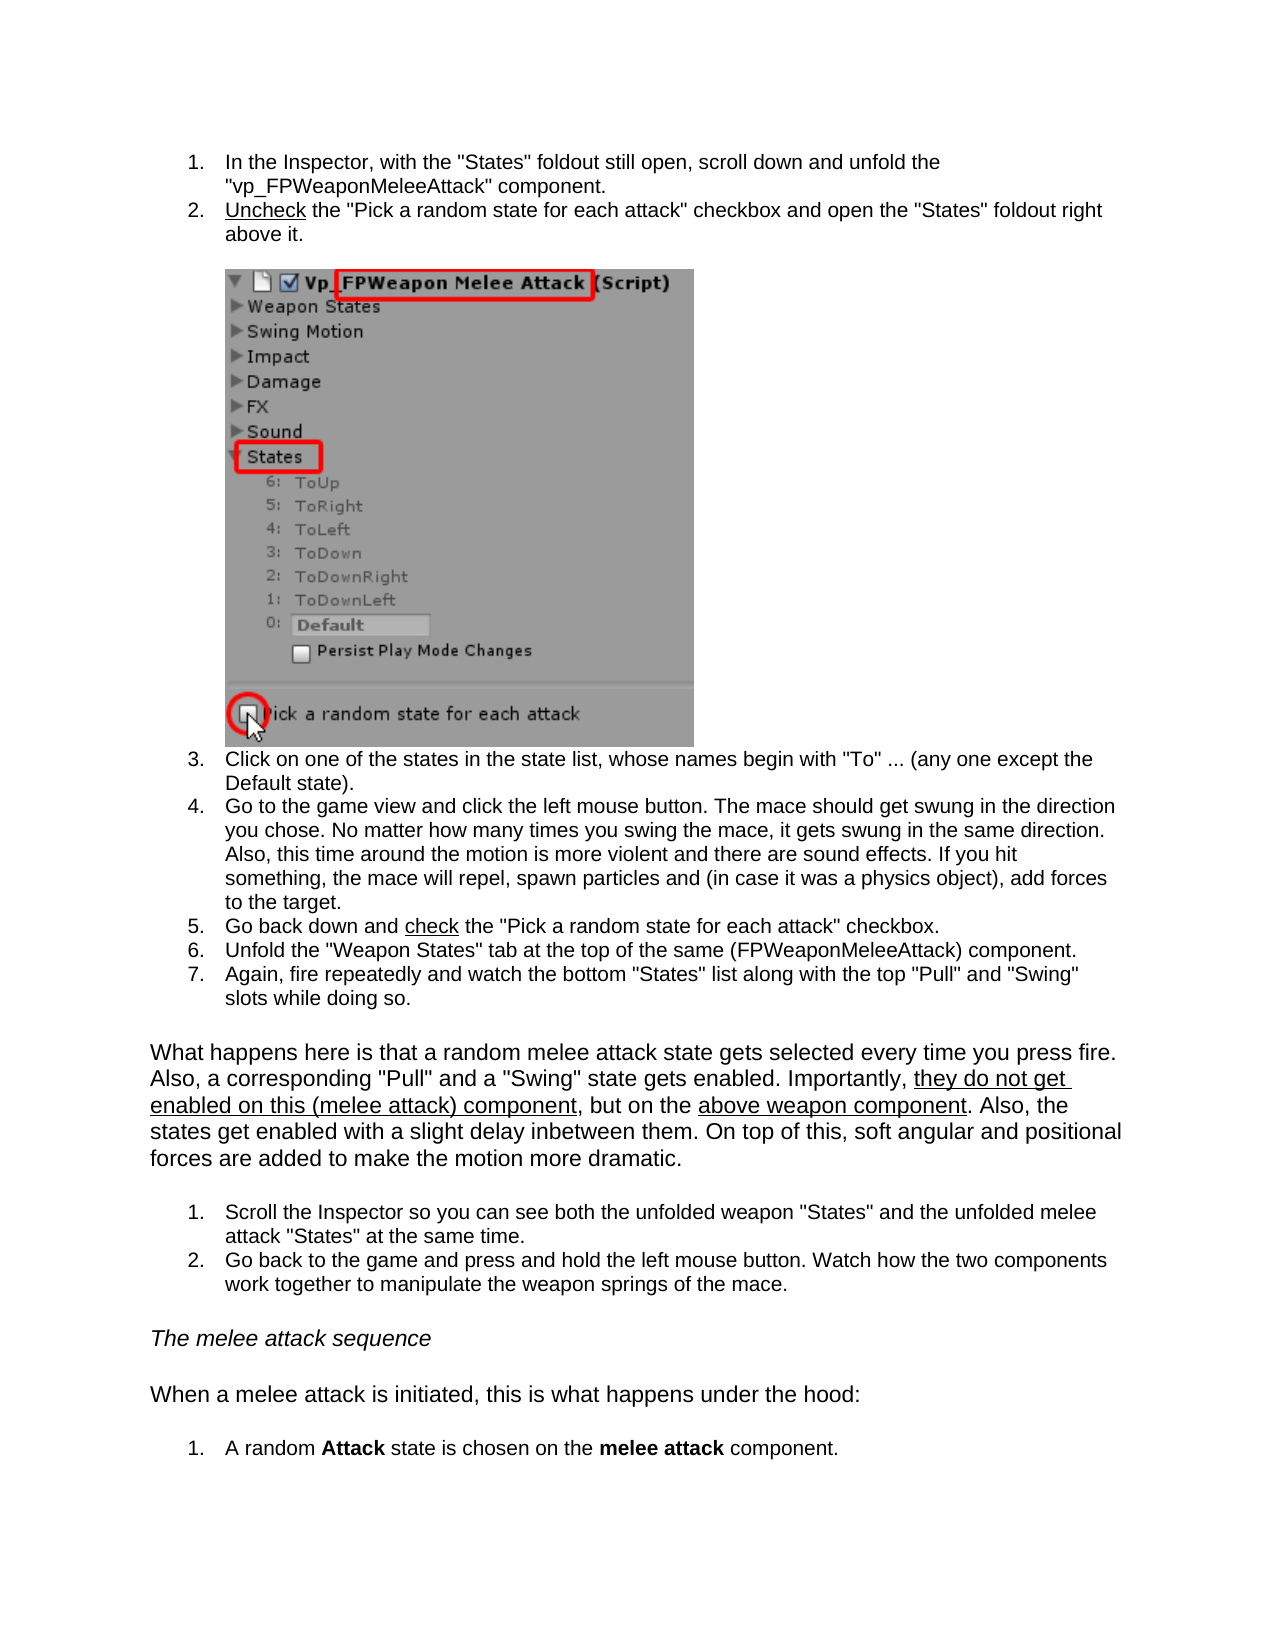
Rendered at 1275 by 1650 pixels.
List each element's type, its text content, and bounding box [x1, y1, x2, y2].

list A random Attack state is chosen on the melee attack component. [187, 1436, 1125, 1460]
list Click on one of the states in the state list, whose names begin with "To" ... (any one except the Default state). [187, 746, 1125, 794]
list Scroll the Inspector so you can see both the unfolded weapon "States" and the unfolded melee attack "States" at the same time. [187, 1200, 1125, 1248]
text The melee attack sequence [150, 1325, 1125, 1351]
list In the Inspector, with the "States" foldout still open, scroll down and unfold the "vp_FPWeaponMeleeAttack" component. [187, 150, 1125, 198]
text When a melee attack is initiated, this is what happens under the hood: [150, 1381, 1125, 1407]
text What happens here is that a random melee attack state gets selected every time you press fire. Also, a corresponding "Pull" and a "Swing" state gets enabled. Importantly, they do not get enabled on this (melee attack) component, but on the above weapon component. Also, the states get enabled with a slight delay inbetween them. On top of this, soft angular and positional forces are added to make the motion more dramatic. [150, 1039, 1125, 1171]
list Go back down and check the "Pick a random state for each attack" checkbox. [187, 914, 1125, 938]
list Go back to the game and press and hold the left mouse button. Watch how the two components work together to manipulate the weapon springs of the mace. [187, 1248, 1125, 1296]
list Go to the game view and click the left mouse button. The mace should get swung in the direction you chose. No matter how many times you swing the mace, it gets swung in the same direction. Also, this time around the motion is more violent and there are sound effects. If you hit something, the mace will repel, spawn particles and (in case it was a physics object), add forces to the target. [187, 794, 1125, 914]
list Unfold the "Weapon States" tab at the top of the same (FPWeaponMeleeAttack) component. [187, 938, 1125, 962]
list Again, fire repeatedly and watch the bottom "States" list along with the top "Pull" and "Swing" slots while doing so. [187, 962, 1125, 1010]
picture [225, 269, 694, 747]
